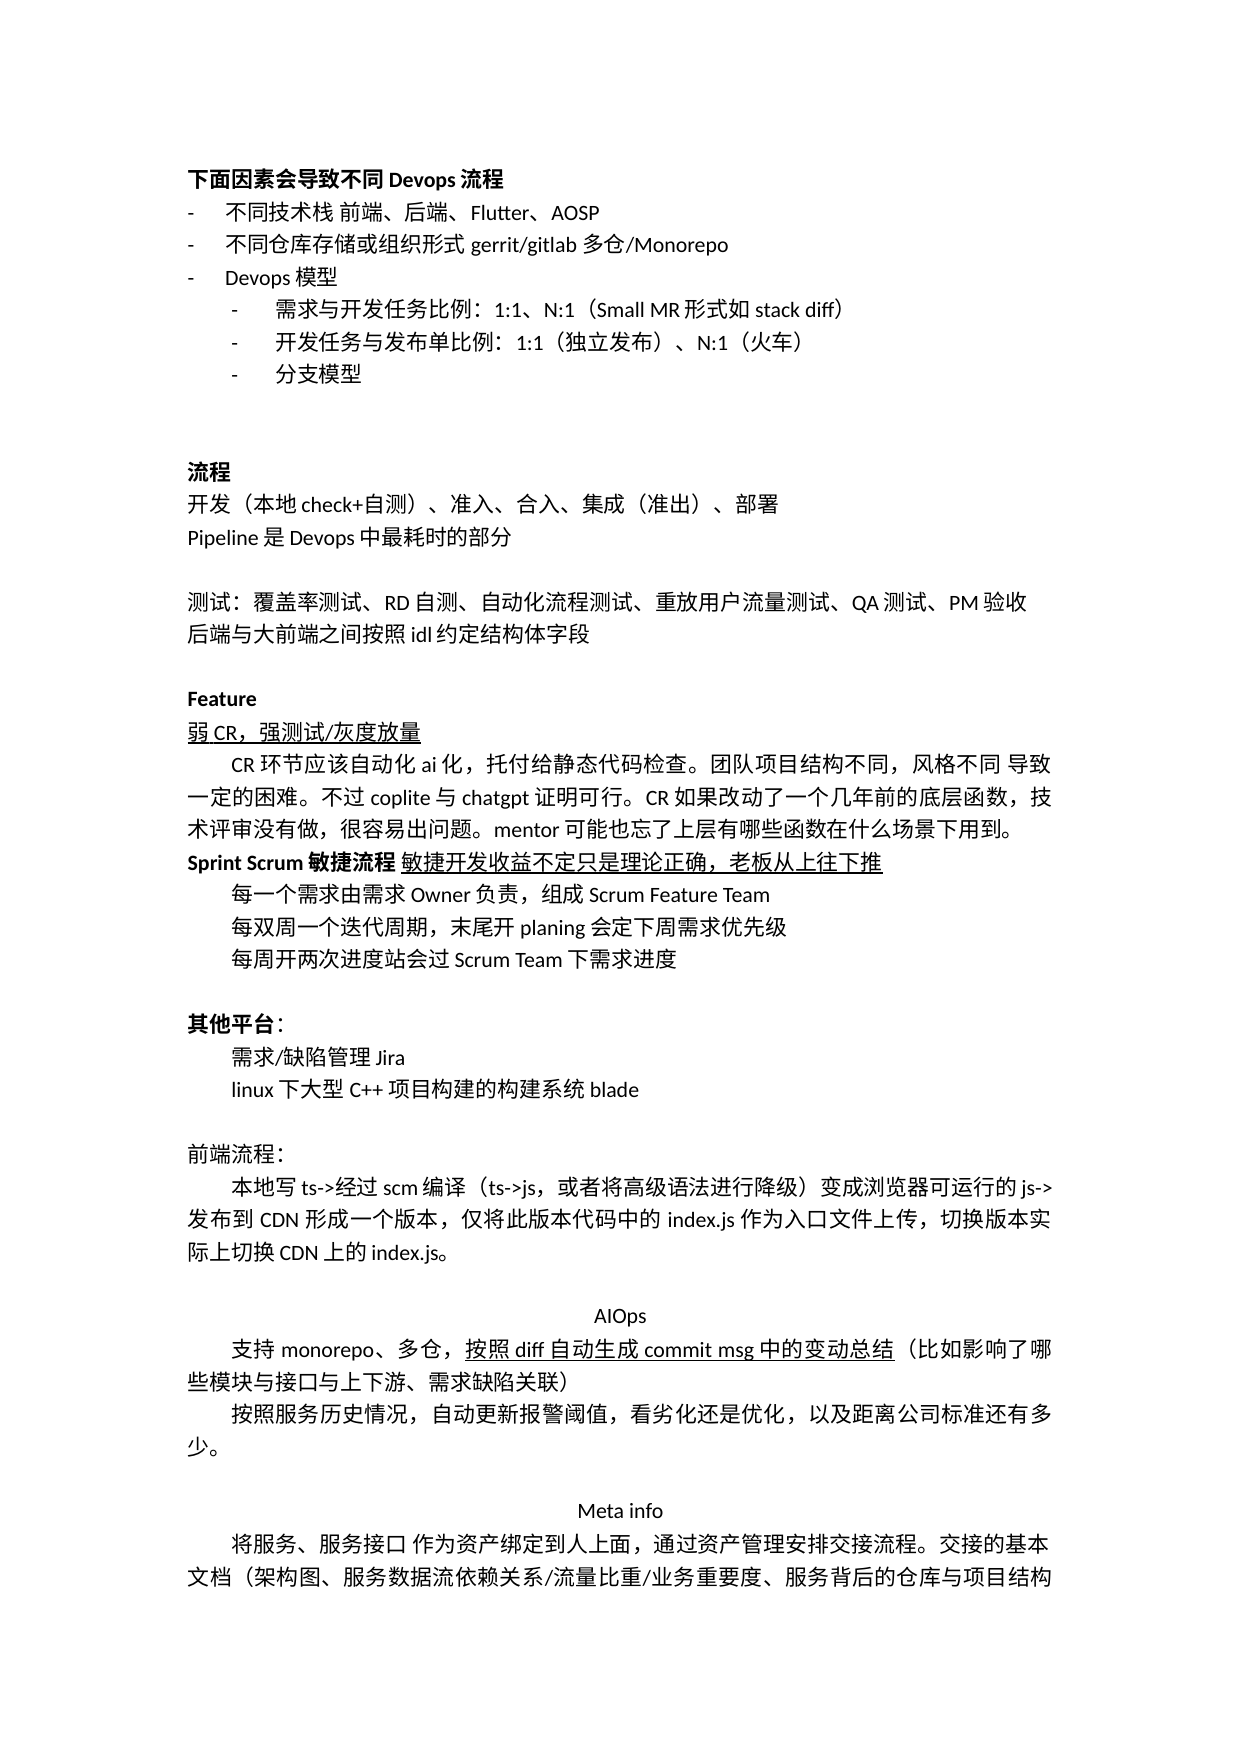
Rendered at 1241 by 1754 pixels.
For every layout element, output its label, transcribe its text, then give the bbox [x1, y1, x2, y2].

text CR环节应该自动化ai化，托付给静态代码检查。团队项目结构不同，风格不同 导致一定的困难。不过coplite与chatgpt证明可行。CR如果改动了一个几年前的底层函数，技术评审没有做，很容易出问题。mentor可能也忘了上层有哪些函数在什么场景下用到。 [187, 747, 1053, 844]
text 后端与大前端之间按照idl约定结构体字段 [187, 617, 1053, 649]
text 每双周一个迭代周期，末尾开planing会定下周需求优先级 [187, 909, 1053, 942]
text 每一个需求由需求Owner负责，组成Scrum Feature Team [187, 877, 1053, 909]
list 不同仓库存储或组织形式 gerrit/gitlab 多仓/Monorepo [187, 227, 1053, 259]
text linux 下大型 C++ 项目构建的构建系统 blade [187, 1072, 1053, 1104]
list 开发任务与发布单比例：1:1（独立发布）、N:1（火车） [231, 324, 1053, 357]
text 支持monorepo、多仓，按照diff自动生成commit msg中的变动总结（比如影响了哪些模块与接口与上下游、需求缺陷关联） [187, 1332, 1053, 1397]
list 分支模型 [231, 357, 1053, 389]
text 开发（本地check+自测）、准入、合入、集成（准出）、部署 [187, 487, 1053, 519]
text 需求/缺陷管理Jira [187, 1039, 1053, 1072]
list Devops模型 [187, 259, 1053, 292]
text 每周开两次进度站会过Scrum Team下需求进度 [187, 942, 1053, 974]
list 不同技术栈 前端、后端、Flutter、AOSP [187, 194, 1053, 227]
text AIOps [187, 1299, 1053, 1332]
text 其他平台： [187, 1007, 1053, 1039]
list 需求与开发任务比例：1:1、N:1（Small MR形式如 stack diff） [231, 292, 1053, 324]
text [187, 1527, 1053, 1592]
text 下面因素会导致不同Devops流程 [187, 162, 1053, 194]
text Sprint Scrum 敏捷流程 敏捷开发收益不定只是理论正确，老板从上往下推 [187, 844, 1053, 877]
text 流程 [187, 454, 1053, 487]
text 前端流程： [187, 1137, 1053, 1169]
text 本地写ts->经过scm编译（ts->js，或者将高级语法进行降级）变成浏览器可运行的js->发布到 CDN 形成一个版本，仅将此版本代码中的index.js作为入口文件上传，切换版本实际上切换CDN上的index.js。 [187, 1169, 1053, 1267]
text Feature [187, 682, 1053, 714]
text 按照服务历史情况，自动更新报警阈值，看劣化还是优化，以及距离公司标准还有多少。 [187, 1397, 1053, 1462]
text Pipeline是Devops中最耗时的部分 [187, 519, 1053, 552]
text 测试：覆盖率测试、RD自测、自动化流程测试、重放用户流量测试、QA测试、PM验收 [187, 584, 1053, 617]
text 弱CR，强测试/灰度放量 [187, 714, 1053, 747]
text Meta info [187, 1494, 1053, 1527]
